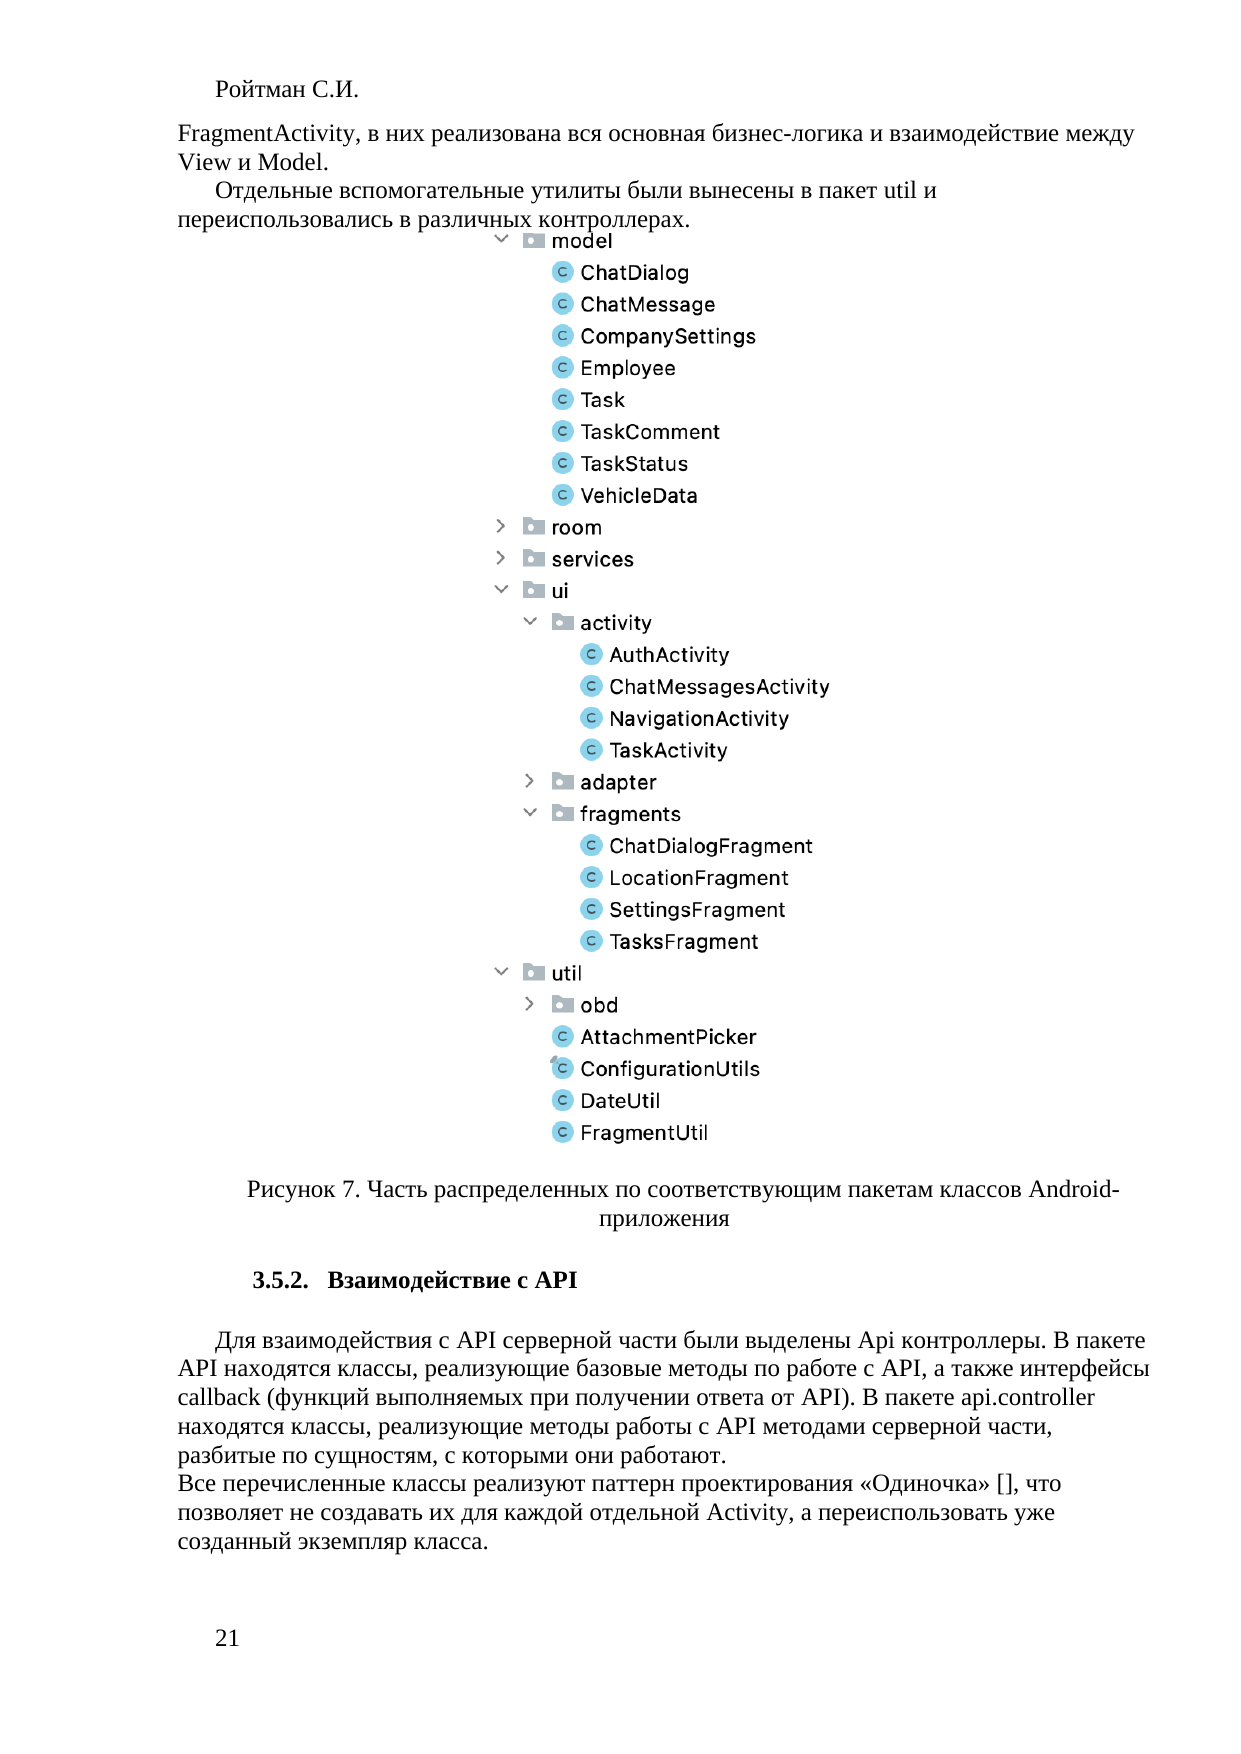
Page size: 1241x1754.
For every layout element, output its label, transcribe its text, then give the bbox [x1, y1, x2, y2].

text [177, 118, 1152, 176]
text Рисунок 7. Часть распределенных по соответствующим пакетам классов Android-приложения [177, 1174, 1152, 1261]
picture [481, 233, 840, 1146]
text Для взаимодействия с API серверной части были выделены Api контроллеры. В пакете API находятся классы, реализующие базовые методы по работе с API, а также интерфейсы callback (функций выполняемых при получении ответа от API). В пакете api.controller находятся классы, реализующие методы работы с API методами серверной части, разбитые по сущностям, с которыми они работают. Все перечисленные классы реализуют паттерн проектирования «Одиночка» [], что позволяет не создавать их для каждой отдельной Activity, а переиспользовать уже созданный экземпляр класса. [177, 1325, 1152, 1555]
text Отдельные вспомогательные утилиты были вынесены в пакет util и переиспользовались в различных контроллерах. [177, 176, 1152, 233]
subtitle Взаимодействие с API [252, 1265, 1152, 1294]
